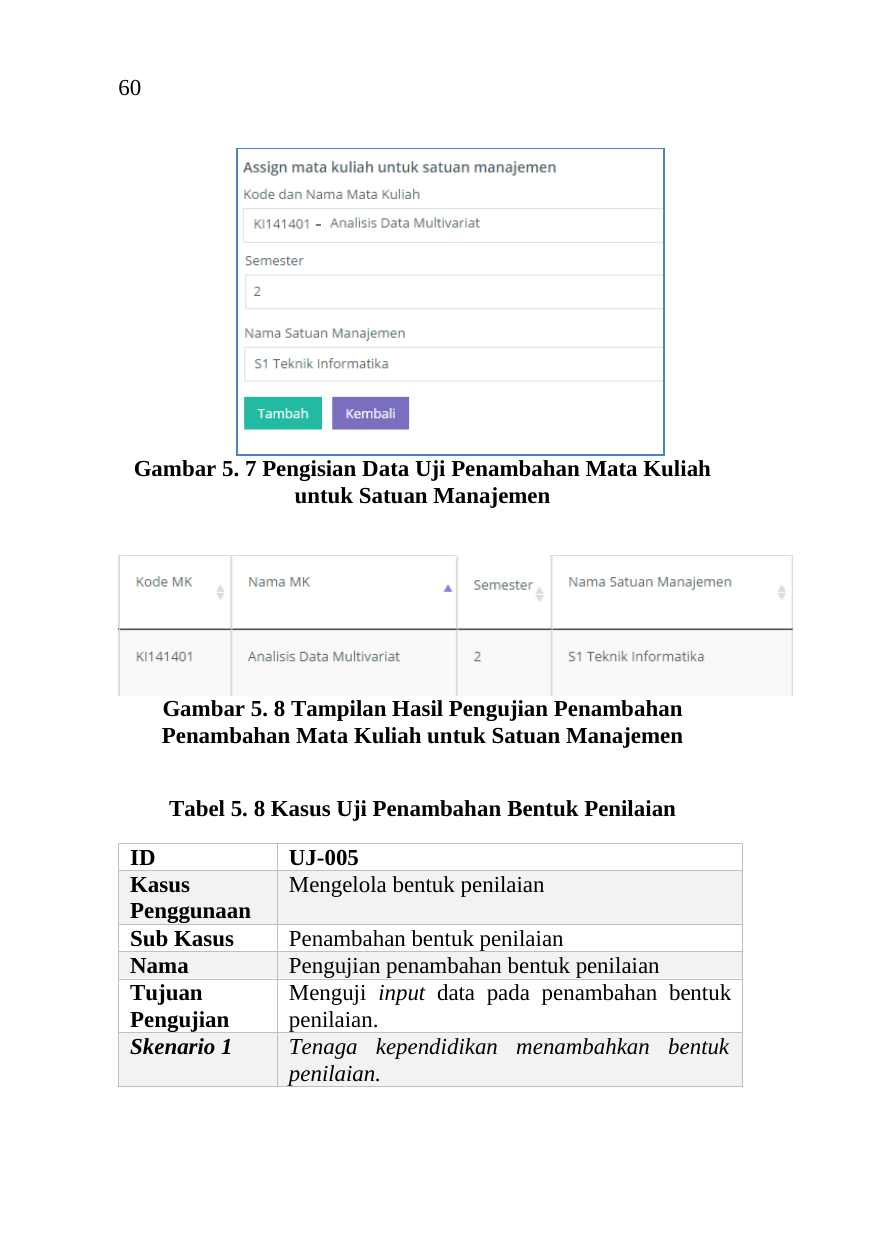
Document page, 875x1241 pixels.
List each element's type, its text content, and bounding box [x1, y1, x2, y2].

table_header UJ-005 [278, 844, 742, 870]
table_cell Skenario 1 [119, 1033, 277, 1086]
table_cell Mengelola bentuk penilaian [278, 871, 742, 924]
table_header ID [119, 844, 277, 870]
table_cell Kasus Penggunaan [119, 871, 277, 924]
picture [238, 149, 663, 454]
table_cell Penambahan bentuk penilaian [278, 925, 742, 951]
table_cell Tujuan Pengujian [119, 980, 277, 1032]
picture [118, 555, 794, 696]
text Tabel 5. 8 Kasus Uji Penambahan Bentuk Penilaian [118, 795, 726, 822]
table_cell Menguji input data pada penambahan bentuk penilaian. [278, 980, 742, 1032]
table_cell Pengujian penambahan bentuk penilaian [278, 952, 742, 978]
table_cell Sub Kasus [119, 925, 277, 951]
text Gambar 5. 7 Pengisian Data Uji Penambahan Mata Kuliah untuk Satuan Manajemen [118, 456, 726, 508]
text Gambar 5. 8 Tampilan Hasil Pengujian Penambahan Penambahan Mata Kuliah untuk Satuan Manajemen [118, 696, 726, 748]
table_cell Tenaga kependidikan menambahkan bentuk penilaian. [278, 1033, 742, 1086]
table_cell Nama [119, 952, 277, 978]
